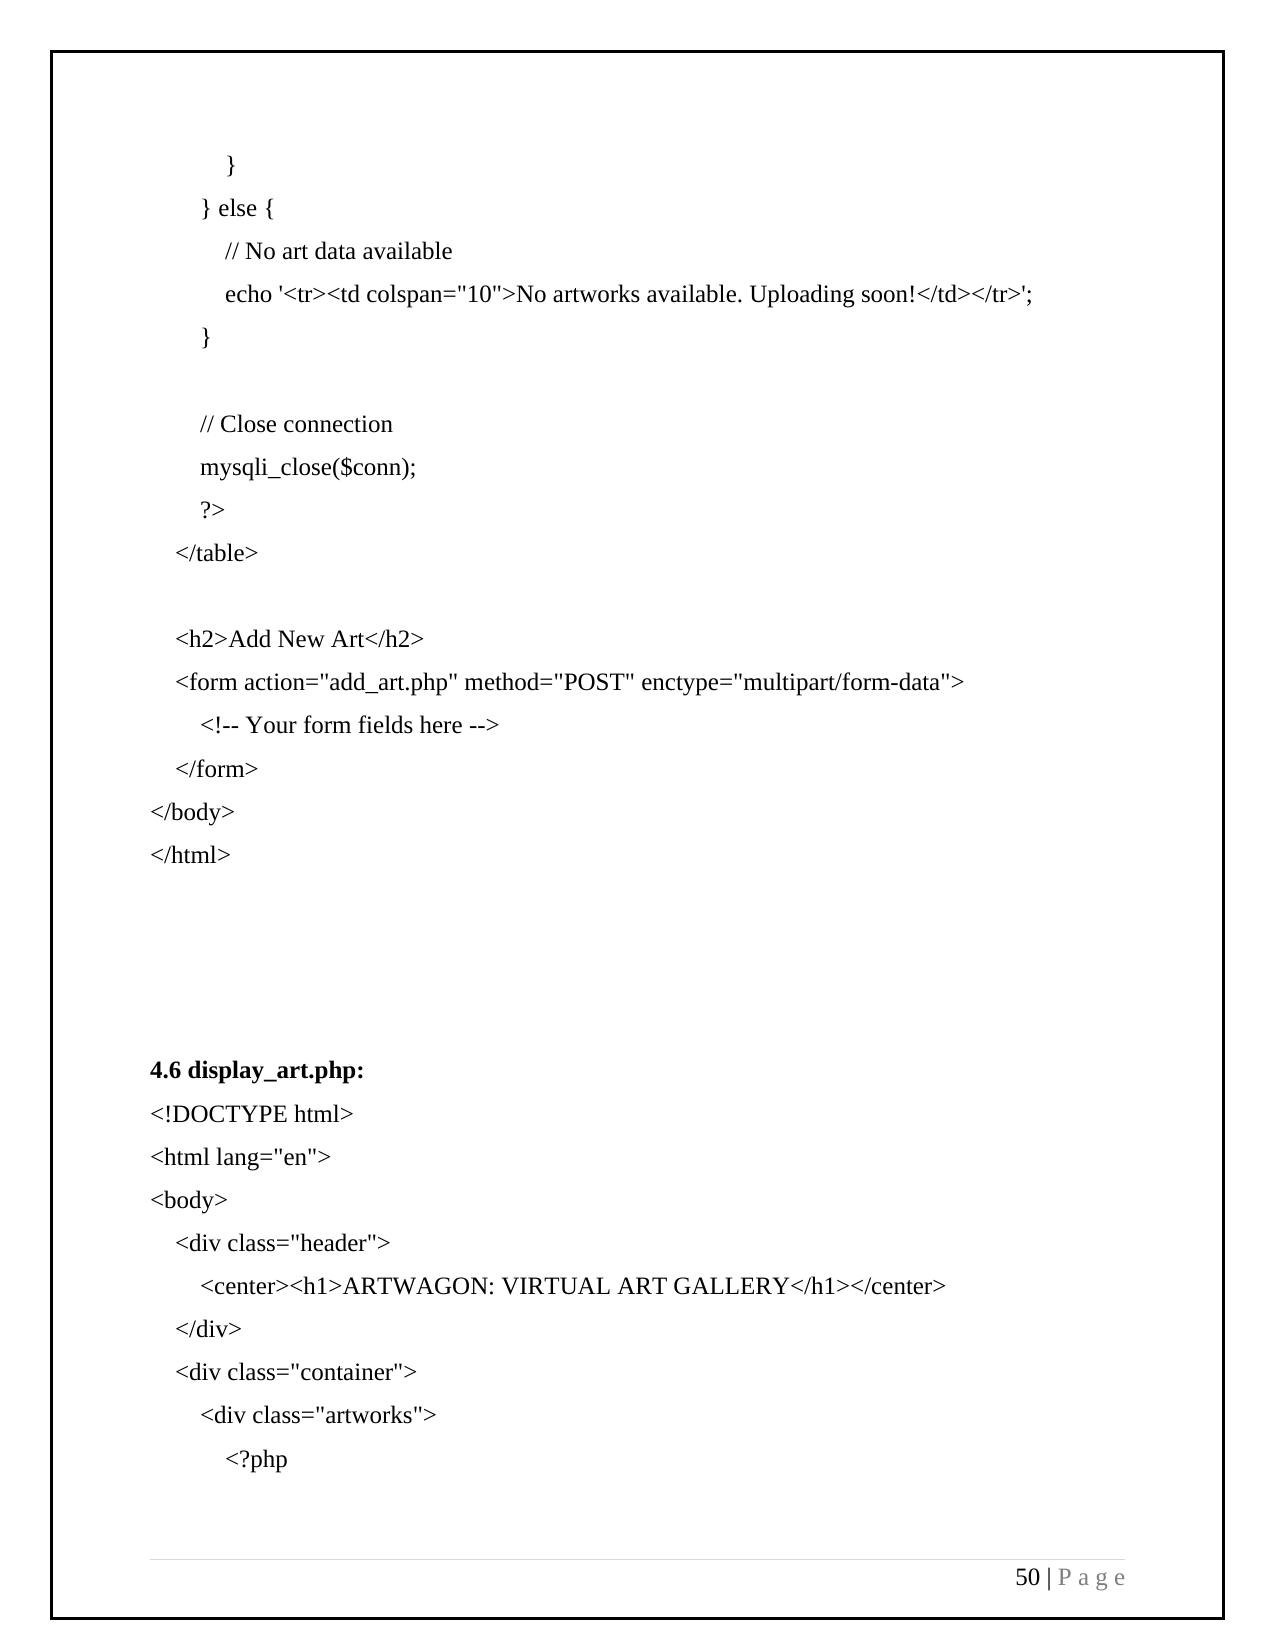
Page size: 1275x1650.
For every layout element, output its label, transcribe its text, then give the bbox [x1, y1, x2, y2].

list // No art data available [150, 236, 1125, 265]
list </html> [150, 840, 1125, 869]
list <!DOCTYPE html> [150, 1099, 1125, 1127]
list <body> [150, 1185, 1125, 1214]
list <center><h1>ARTWAGON: VIRTUAL ART GALLERY</h1></center> [150, 1271, 1125, 1300]
list <!-- Your form fields here --> [150, 711, 1125, 739]
list <div class="artworks"> [150, 1401, 1125, 1429]
list echo '<tr><td colspan="10">No artworks available. Uploading soon!</td></tr>'; [150, 279, 1125, 308]
list } [150, 322, 1125, 351]
list <html lang="en"> [150, 1142, 1125, 1171]
list </div> [150, 1314, 1125, 1343]
list mysqli_close($conn); [150, 452, 1125, 481]
list </form> [150, 754, 1125, 782]
list ?> [150, 495, 1125, 524]
list } [150, 150, 1125, 179]
list <?php [150, 1444, 1125, 1472]
list <div class="header"> [150, 1228, 1125, 1257]
list <div class="container"> [150, 1357, 1125, 1386]
list <h2>Add New Art</h2> [150, 624, 1125, 653]
list // Close connection [150, 409, 1125, 437]
list </body> [150, 797, 1125, 826]
list <form action="add_art.php" method="POST" enctype="multipart/form-data"> [150, 667, 1125, 696]
list } else { [150, 193, 1125, 222]
list 4.6 display_art.php: [150, 1056, 1125, 1084]
list </table> [150, 538, 1125, 567]
